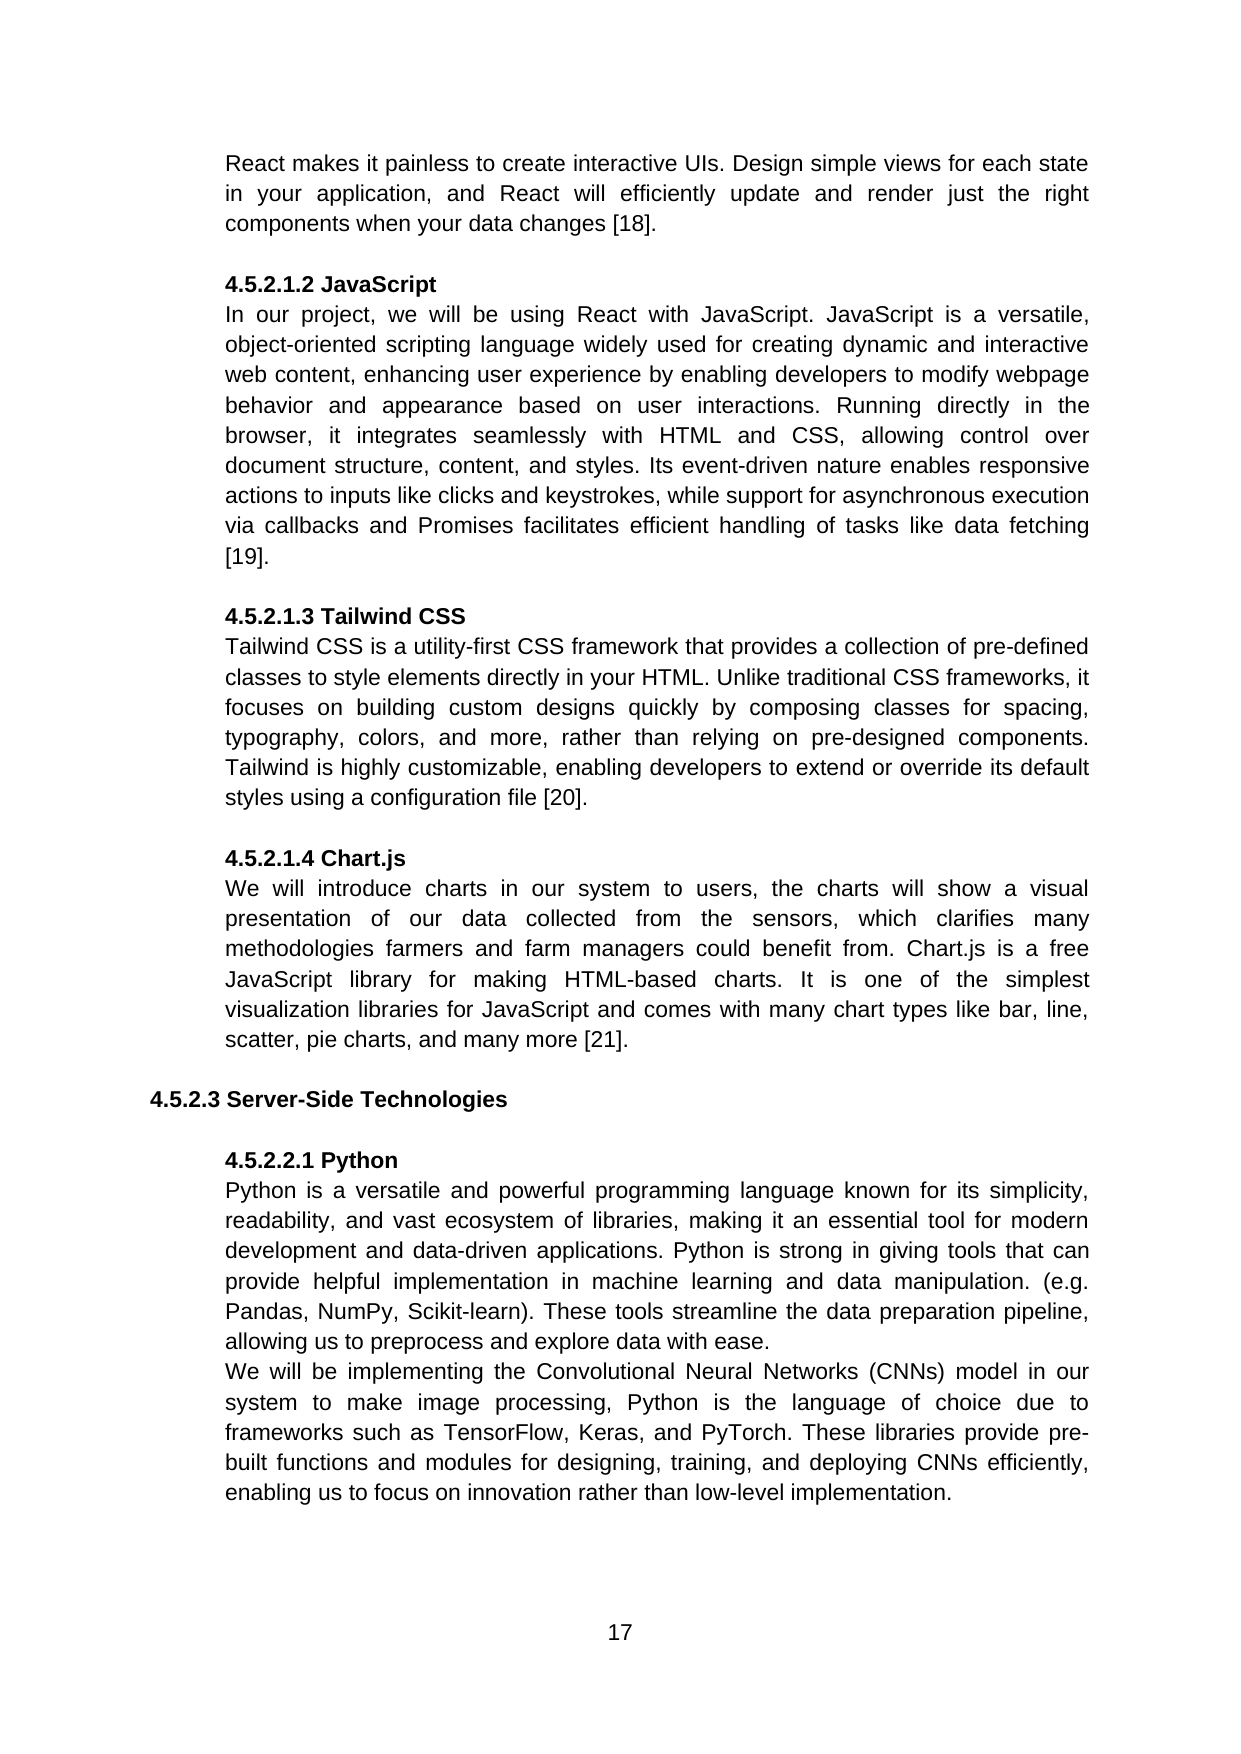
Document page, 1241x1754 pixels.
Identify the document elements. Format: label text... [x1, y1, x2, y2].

text Python is a versatile and powerful programming language known for its simplicity, readability, and vast ecosystem of libraries, making it an essential tool for modern development and data-driven applications. Python is strong in giving tools that can provide helpful implementation in machine learning and data manipulation. (e.g. Pandas, NumPy, Scikit-learn). These tools streamline the data preparation pipeline, allowing us to preprocess and explore data with ease. [225, 1177, 1090, 1354]
subtitle 4.5.2.3 Server-Side Technologies [150, 1086, 1090, 1113]
text Tailwind CSS is a utility-first CSS framework that provides a collection of pre-defined classes to style elements directly in your HTML. Unlike traditional CSS frameworks, it focuses on building custom designs quickly by composing classes for spacing, typography, colors, and more, rather than relying on pre-designed components. Tailwind is highly customizable, enabling developers to extend or override its default styles using a configuration file [20]. [225, 633, 1090, 811]
subtitle 4.5.2.1.2 JavaScript [225, 271, 1090, 297]
subtitle 4.5.2.1.3 Tailwind CSS [225, 603, 1090, 629]
text React makes it painless to create interactive UIs. Design simple views for each state in your application, and React will efficiently update and render just the right components when your data changes [18]. [225, 150, 1090, 237]
text In our project, we will be using React with JavaScript. JavaScript is a versatile, object-oriented scripting language widely used for creating dynamic and interactive web content, enhancing user experience by enabling developers to modify webpage behavior and appearance based on user interactions. Running directly in the browser, it integrates seamlessly with HTML and CSS, allowing control over document structure, content, and styles. Its event-driven nature enables responsive actions to inputs like clicks and keystrokes, while support for asynchronous execution via callbacks and Promises facilitates efficient handling of tasks like data fetching [19]. [225, 301, 1090, 569]
text We will be implementing the Convolutional Neural Networks (CNNs) model in our system to make image processing, Python is the language of choice due to frameworks such as TensorFlow, Keras, and PyTorch. These libraries provide pre-built functions and modules for designing, training, and deploying CNNs efficiently, enabling us to focus on innovation rather than low-level implementation. [225, 1358, 1090, 1506]
text We will introduce charts in our system to users, the charts will show a visual presentation of our data collected from the sensors, which clarifies many methodologies farmers and farm managers could benefit from. Chart.js is a free JavaScript library for making HTML-based charts. It is one of the simplest visualization libraries for JavaScript and comes with many chart types like bar, line, scatter, pie charts, and many more [21]. [225, 875, 1090, 1052]
subtitle 4.5.2.1.4 Chart.js [225, 845, 1090, 871]
subtitle 4.5.2.2.1 Python [225, 1147, 1090, 1173]
